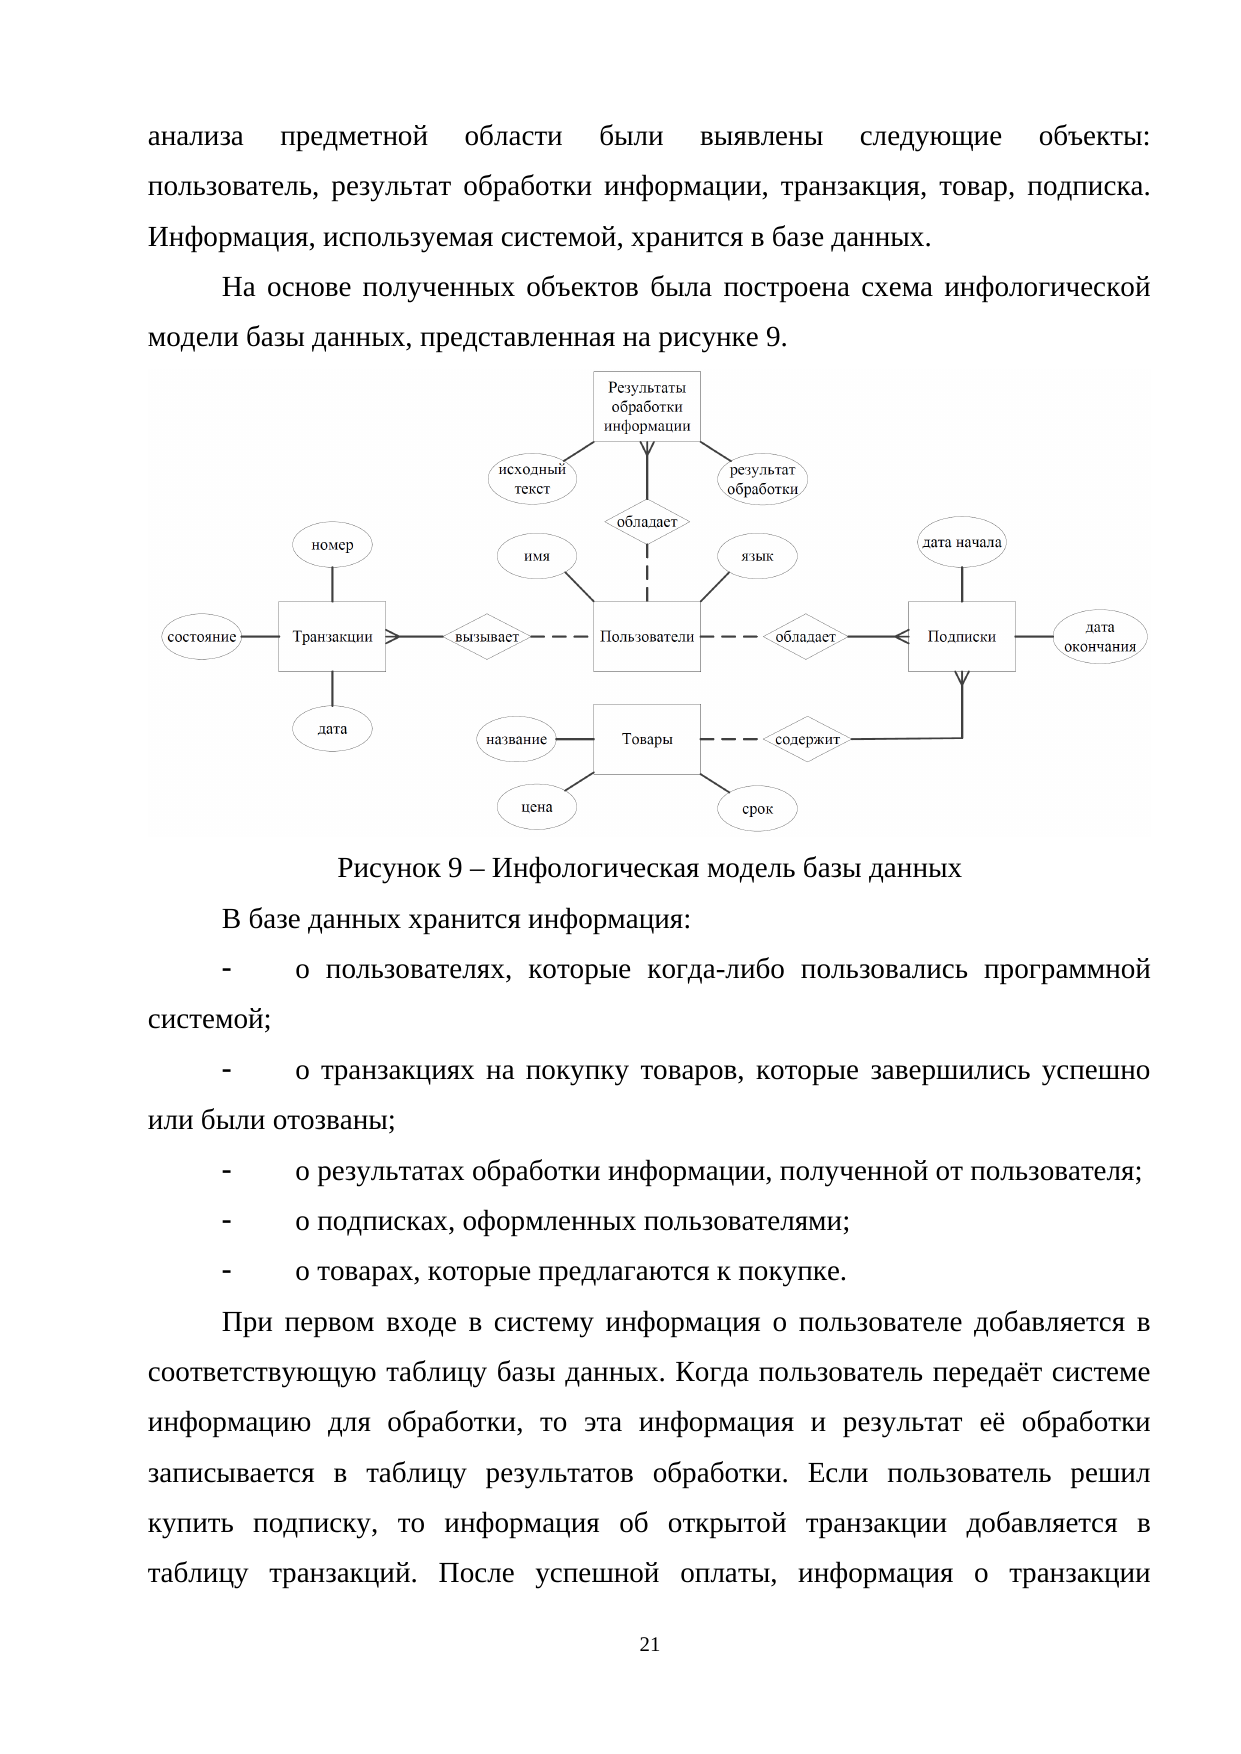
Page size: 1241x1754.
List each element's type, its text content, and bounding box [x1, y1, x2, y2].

list о товарах, которые предлагаются к покупке. [148, 1253, 1152, 1287]
list о транзакциях на покупку товаров, которые завершились успешно или были отозваны; [148, 1052, 1152, 1136]
picture [147, 369, 1152, 837]
list о подписках, оформленных пользователями; [148, 1203, 1152, 1237]
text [148, 118, 1152, 252]
list о результатах обработки информации, полученной от пользователя; [148, 1153, 1152, 1186]
list о пользователях, которые когда-либо пользовались программной системой; [148, 951, 1152, 1035]
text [148, 1304, 1152, 1589]
text Рисунок 9 – Инфологическая модель базы данных [148, 851, 1152, 884]
text На основе полученных объектов была построена схема инфологической модели базы данных, представленная на рисунке 9. [148, 269, 1152, 353]
text В базе данных хранится информация: [148, 901, 1152, 934]
